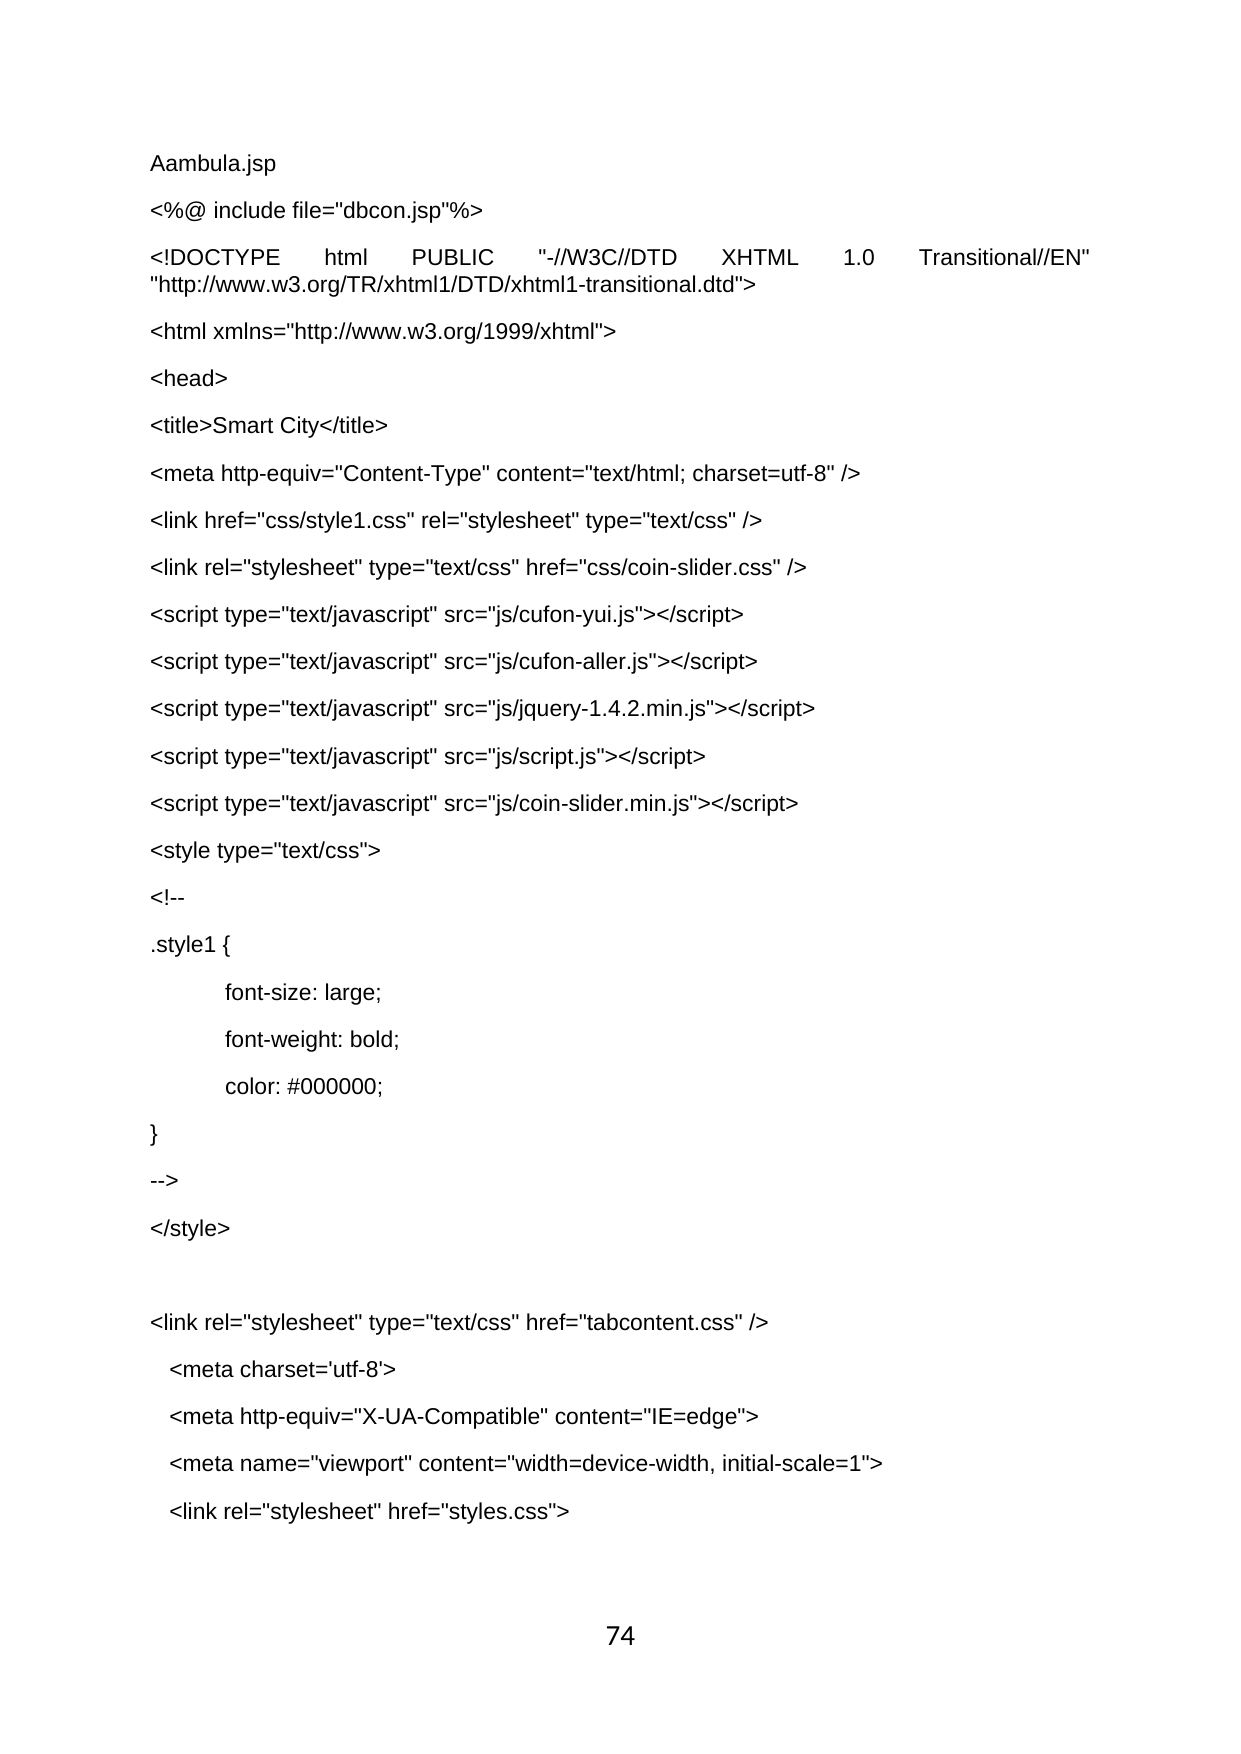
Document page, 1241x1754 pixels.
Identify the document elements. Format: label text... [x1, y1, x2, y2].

text --> [150, 1167, 1090, 1194]
text <script type="text/javascript" src="js/jquery-1.4.2.min.js"></script> [150, 695, 1090, 722]
text <link href="css/style1.css" rel="stylesheet" type="text/css" /> [150, 507, 1090, 533]
text Aambula.jsp [150, 150, 1090, 176]
text <meta name="viewport" content="width=device-width, initial-scale=1"> [150, 1450, 1090, 1477]
text </style> [150, 1214, 1090, 1241]
text <meta charset='utf-8'> [150, 1356, 1090, 1382]
text } [150, 1120, 1090, 1146]
text <meta http-equiv="X-UA-Compatible" content="IE=edge"> [150, 1403, 1090, 1429]
text <meta http-equiv="Content-Type" content="text/html; charset=utf-8" /> [150, 459, 1090, 486]
text .style1 { [150, 931, 1090, 958]
text <head> [150, 365, 1090, 391]
text color: #000000; [150, 1073, 1090, 1099]
text <!DOCTYPE html PUBLIC "-//W3C//DTD XHTML 1.0 Transitional//EN" "http://www.w3.org/TR/xhtml1/DTD/xhtml1-transitional.dtd"> [150, 244, 1090, 297]
text <!-- [150, 884, 1090, 911]
text font-size: large; [150, 978, 1090, 1005]
text <link rel="stylesheet" type="text/css" href="tabcontent.css" /> [150, 1309, 1090, 1335]
text font-weight: bold; [150, 1026, 1090, 1052]
text <script type="text/javascript" src="js/cufon-yui.js"></script> [150, 601, 1090, 627]
text <title>Smart City</title> [150, 412, 1090, 439]
text <script type="text/javascript" src="js/script.js"></script> [150, 743, 1090, 769]
text <link rel="stylesheet" type="text/css" href="css/coin-slider.css" /> [150, 554, 1090, 580]
text <script type="text/javascript" src="js/coin-slider.min.js"></script> [150, 790, 1090, 816]
text <link rel="stylesheet" href="styles.css"> [150, 1498, 1090, 1524]
text <script type="text/javascript" src="js/cufon-aller.js"></script> [150, 648, 1090, 674]
text <%@ include file="dbcon.jsp"%> [150, 197, 1090, 223]
text <style type="text/css"> [150, 837, 1090, 863]
text <html xmlns="http://www.w3.org/1999/xhtml"> [150, 318, 1090, 344]
